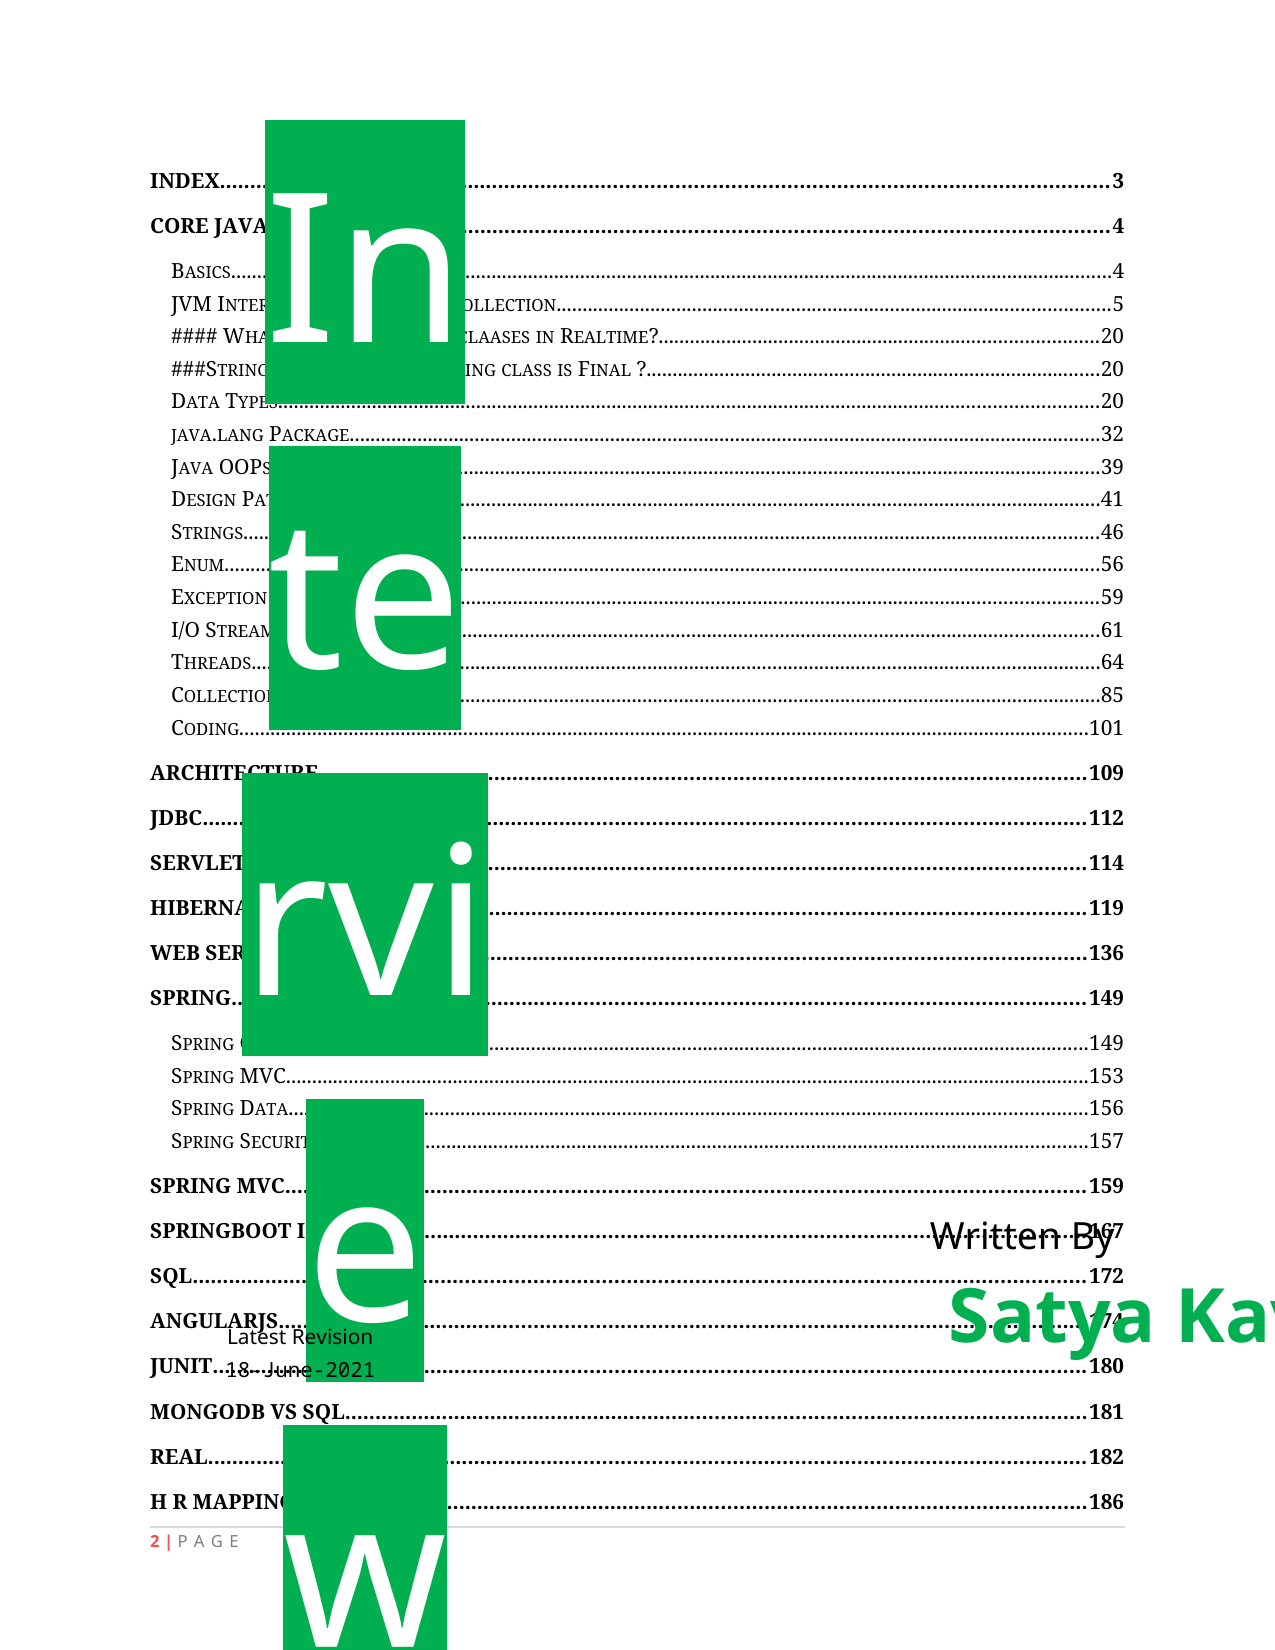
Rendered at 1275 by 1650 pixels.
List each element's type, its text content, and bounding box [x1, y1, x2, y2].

text Data Types 20 [171, 387, 1125, 415]
text Spring 149 [488, 983, 1125, 1012]
text Real 182 [150, 1442, 283, 1470]
text Hibernate 119 [488, 893, 1125, 921]
text Enum 56 [171, 549, 269, 578]
text Spring Security 157 [424, 1126, 1125, 1154]
text Coding 101 [171, 713, 1125, 741]
text Index 3 [150, 166, 265, 194]
text Spring 149 [150, 983, 242, 1012]
text Exception Handling 59 [461, 582, 1125, 611]
text SQL 172 [424, 1261, 1125, 1290]
text Threads 64 [461, 647, 1125, 676]
text Collections 85 [461, 680, 1125, 708]
text SQL 172 [150, 1261, 306, 1290]
text Java OOPs Concepts 39 [171, 452, 269, 480]
text JVM Internals and Garbage Collection 5 [171, 289, 265, 317]
text Strings 46 [461, 517, 1125, 545]
text JUnit 180 [150, 1352, 306, 1380]
text Core Java 4 [150, 211, 265, 239]
text SpringBoot IQ’s 167 [424, 1216, 1125, 1245]
text AngularJs 174 [1053, 1307, 1081, 1335]
text I/O Streams 61 [171, 615, 269, 643]
text JDBC 112 [488, 803, 1125, 831]
text Strings 46 [171, 517, 269, 545]
text H R Mapping 186 [447, 1487, 1125, 1515]
text AngularJs 174 [424, 1307, 975, 1335]
text JVM Internals and Garbage Collection 5 [465, 289, 1125, 317]
text Core Java 4 [465, 211, 1125, 239]
text I/O Streams 61 [461, 615, 1125, 643]
text JUnit 180 [424, 1352, 1125, 1380]
text Web services 136 [150, 938, 242, 967]
text Spring Core 149 [171, 1028, 1125, 1057]
text Spring Security 157 [171, 1126, 306, 1154]
text Index 3 [465, 166, 1125, 194]
text Exception Handling 59 [171, 582, 269, 611]
text java.lang Package 32 [171, 419, 1125, 448]
text JDBC 112 [150, 803, 242, 831]
text Basics 4 [465, 256, 1125, 284]
text Spring MVC 159 [150, 1171, 306, 1200]
text Enum 56 [461, 549, 1125, 578]
text Hibernate 119 [150, 893, 242, 921]
text Architecture 109 [150, 758, 1125, 786]
text AngularJs 174 [966, 1307, 1019, 1335]
text H R Mapping 186 [150, 1487, 283, 1515]
text Java OOPs Concepts 39 [461, 452, 1125, 480]
text Spring MVC 159 [424, 1171, 1125, 1200]
text Spring Data 156 [171, 1093, 1125, 1122]
text Collections 85 [171, 680, 269, 708]
text SpringBoot IQ’s 167 [150, 1216, 306, 1245]
text MongoDB vs SQL 181 [150, 1397, 1125, 1425]
text Web services 136 [488, 938, 1125, 967]
text Threads 64 [171, 647, 269, 676]
text Servlets 114 [488, 848, 1125, 876]
text ###String is Immtable. So, String class is Final ? 20 [465, 354, 1125, 382]
text #### What’s the use of Innerclaases in Realtime? 20 [465, 321, 1125, 350]
text Real 182 [447, 1442, 1125, 1470]
text Spring MVC 153 [171, 1061, 1125, 1089]
text Design Patterns 41 [171, 484, 269, 513]
text AngularJs 174 [150, 1307, 306, 1335]
text Basics 4 [171, 256, 265, 284]
text Design Patterns 41 [461, 484, 1125, 513]
